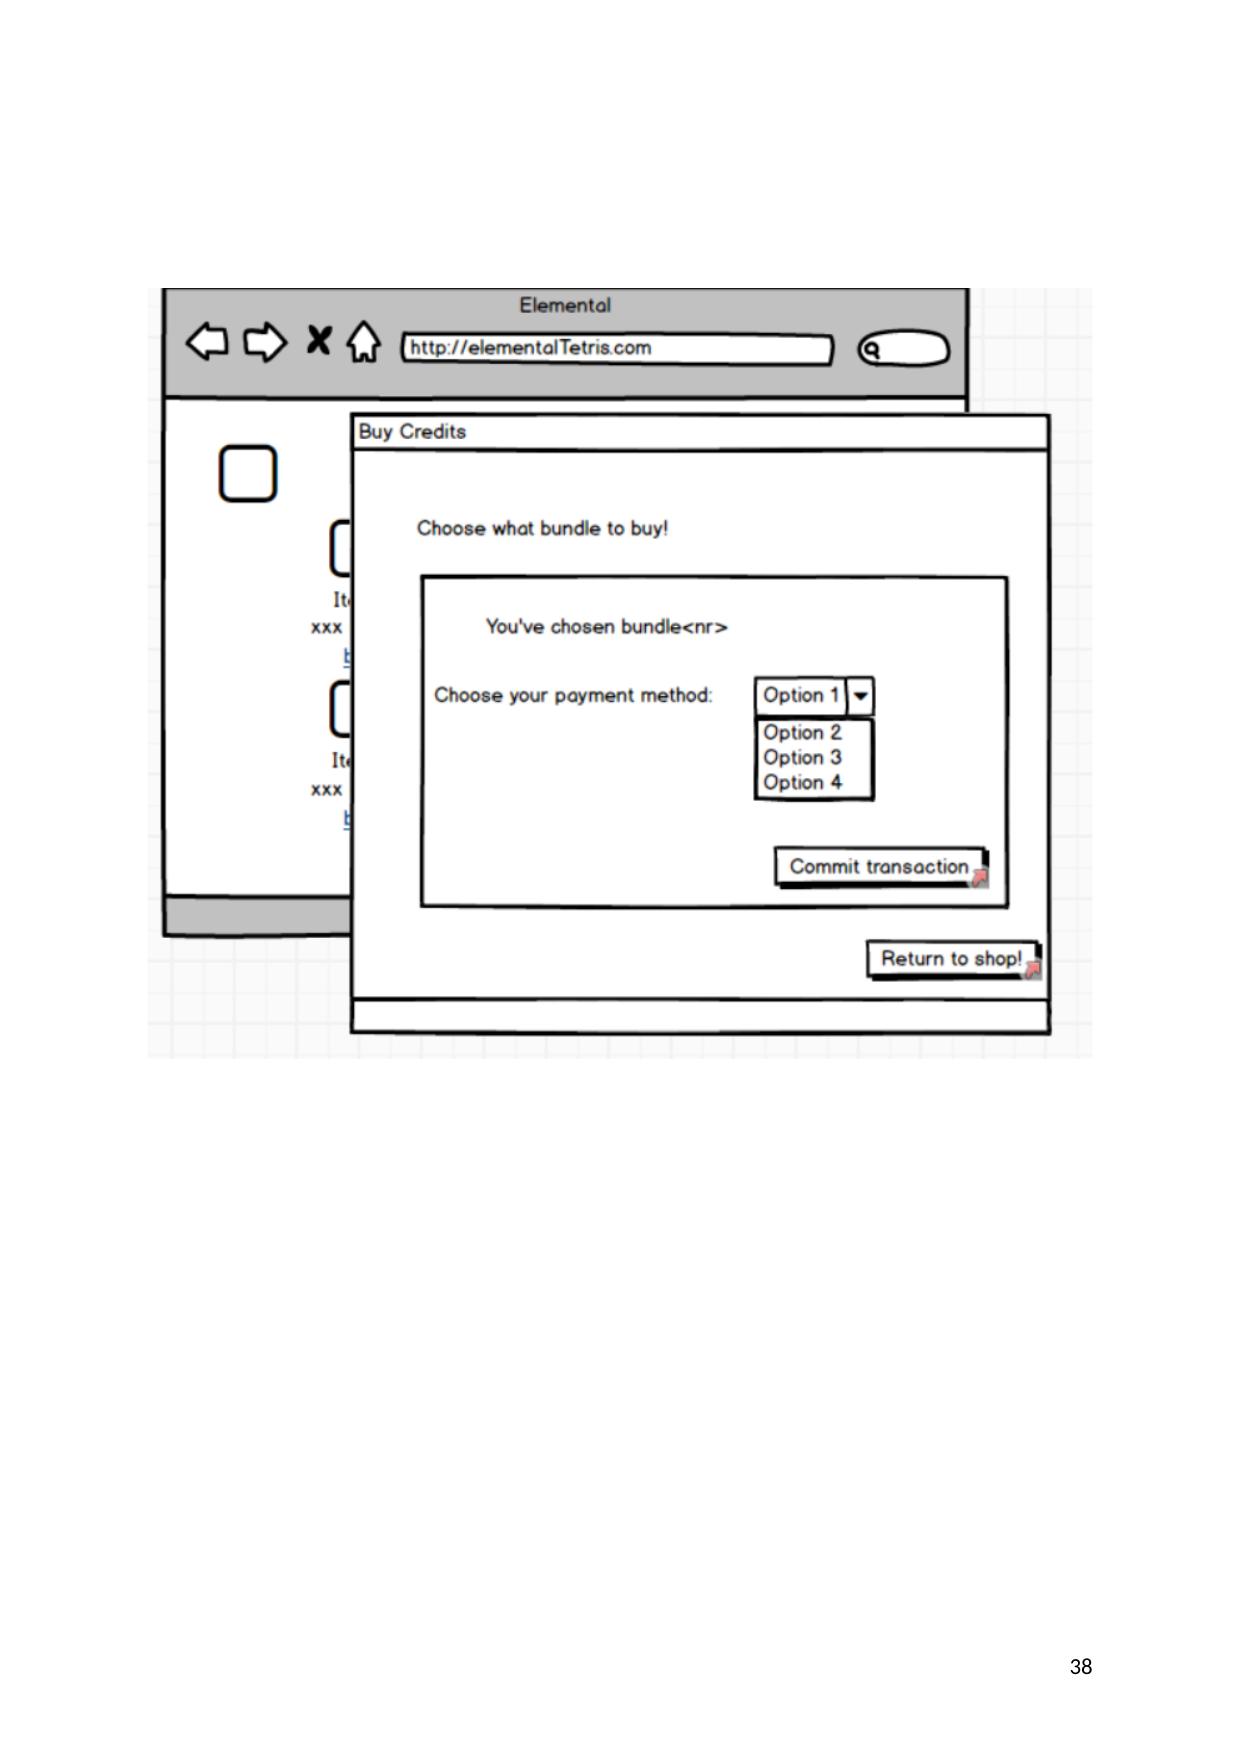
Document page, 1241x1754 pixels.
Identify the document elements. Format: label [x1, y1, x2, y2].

picture [147, 288, 1093, 1059]
